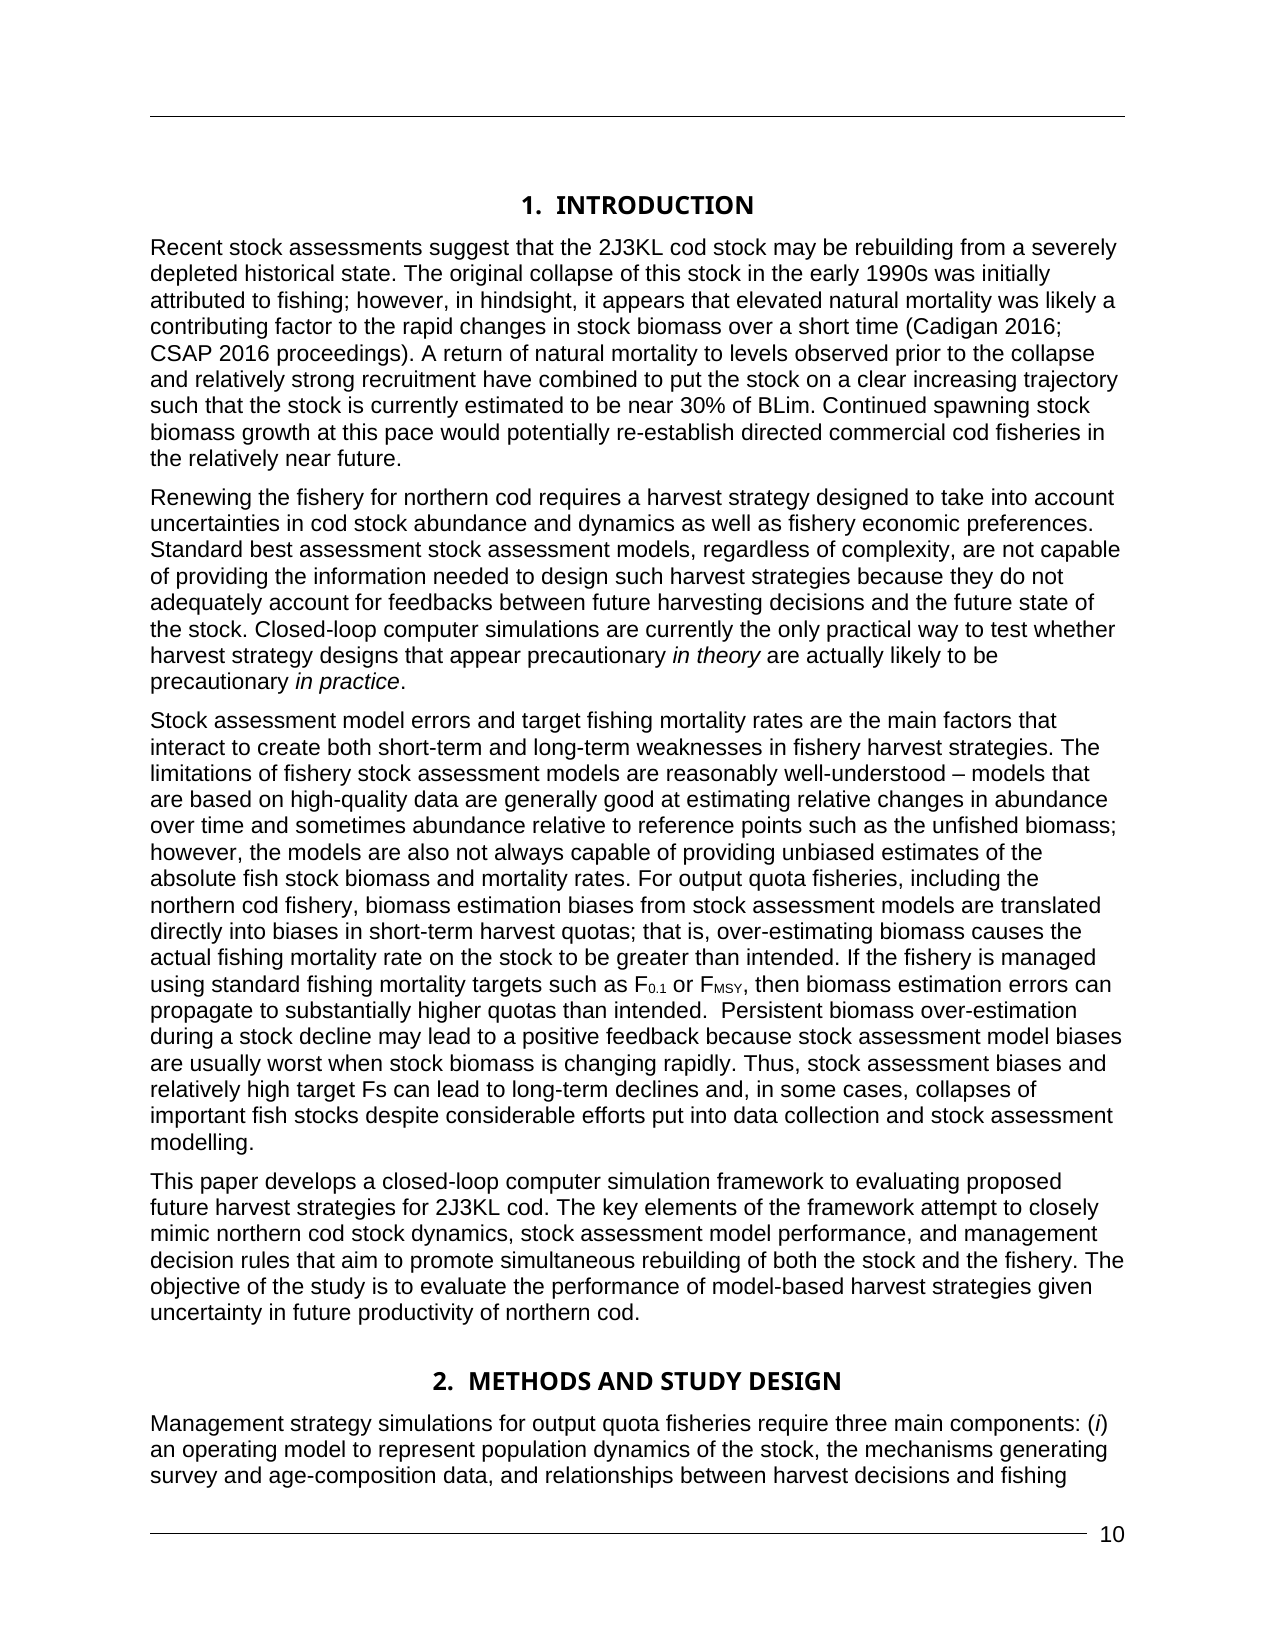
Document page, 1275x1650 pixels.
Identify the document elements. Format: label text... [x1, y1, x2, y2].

subtitle METHODS and study design [150, 1363, 1125, 1397]
text Renewing the fishery for northern cod requires a harvest strategy designed to take into account uncertainties in cod stock abundance and dynamics as well as fishery economic preferences. Standard best assessment stock assessment models, regardless of complexity, are not capable of providing the information needed to design such harvest strategies because they do not adequately account for feedbacks between future harvesting decisions and the future state of the stock. Closed-loop computer simulations are currently the only practical way to test whether harvest strategy designs that appear precautionary in theory are actually likely to be precautionary in practice. [150, 484, 1125, 694]
text Recent stock assessments suggest that the 2J3KL cod stock may be rebuilding from a severely depleted historical state. The original collapse of this stock in the early 1990s was initially attributed to fishing; however, in hindsight, it appears that elevated natural mortality was likely a contributing factor to the rapid changes in stock biomass over a short time (Cadigan 2016; CSAP 2016 proceedings). A return of natural mortality to levels observed prior to the collapse and relatively strong recruitment have combined to put the stock on a clear increasing trajectory such that the stock is currently estimated to be near 30% of BLim. Continued spawning stock biomass growth at this pace would potentially re-establish directed commercial cod fisheries in the relatively near future. [150, 234, 1125, 471]
text Stock assessment model errors and target fishing mortality rates are the main factors that interact to create both short-term and long-term weaknesses in fishery harvest strategies. The limitations of fishery stock assessment models are reasonably well-understood – models that are based on high-quality data are generally good at estimating relative changes in abundance over time and sometimes abundance relative to reference points such as the unfished biomass; however, the models are also not always capable of providing unbiased estimates of the absolute fish stock biomass and mortality rates. For output quota fisheries, including the northern cod fishery, biomass estimation biases from stock assessment models are translated directly into biases in short-term harvest quotas; that is, over-estimating biomass causes the actual fishing mortality rate on the stock to be greater than intended. If the fishery is managed using standard fishing mortality targets such as F0.1 or FMSY, then biomass estimation errors can propagate to substantially higher quotas than intended. Persistent biomass over-estimation during a stock decline may lead to a positive feedback because stock assessment model biases are usually worst when stock biomass is changing rapidly. Thus, stock assessment biases and relatively high target Fs can lead to long-term declines and, in some cases, collapses of important fish stocks despite considerable efforts put into data collection and stock assessment modelling. [150, 707, 1125, 1155]
text This paper develops a closed-loop computer simulation framework to evaluating proposed future harvest strategies for 2J3KL cod. The key elements of the framework attempt to closely mimic northern cod stock dynamics, stock assessment model performance, and management decision rules that aim to promote simultaneous rebuilding of both the stock and the fishery. The objective of the study is to evaluate the performance of model-based harvest strategies given uncertainty in future productivity of northern cod. [150, 1168, 1125, 1326]
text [150, 1410, 1125, 1489]
subtitle introduction [150, 187, 1125, 222]
